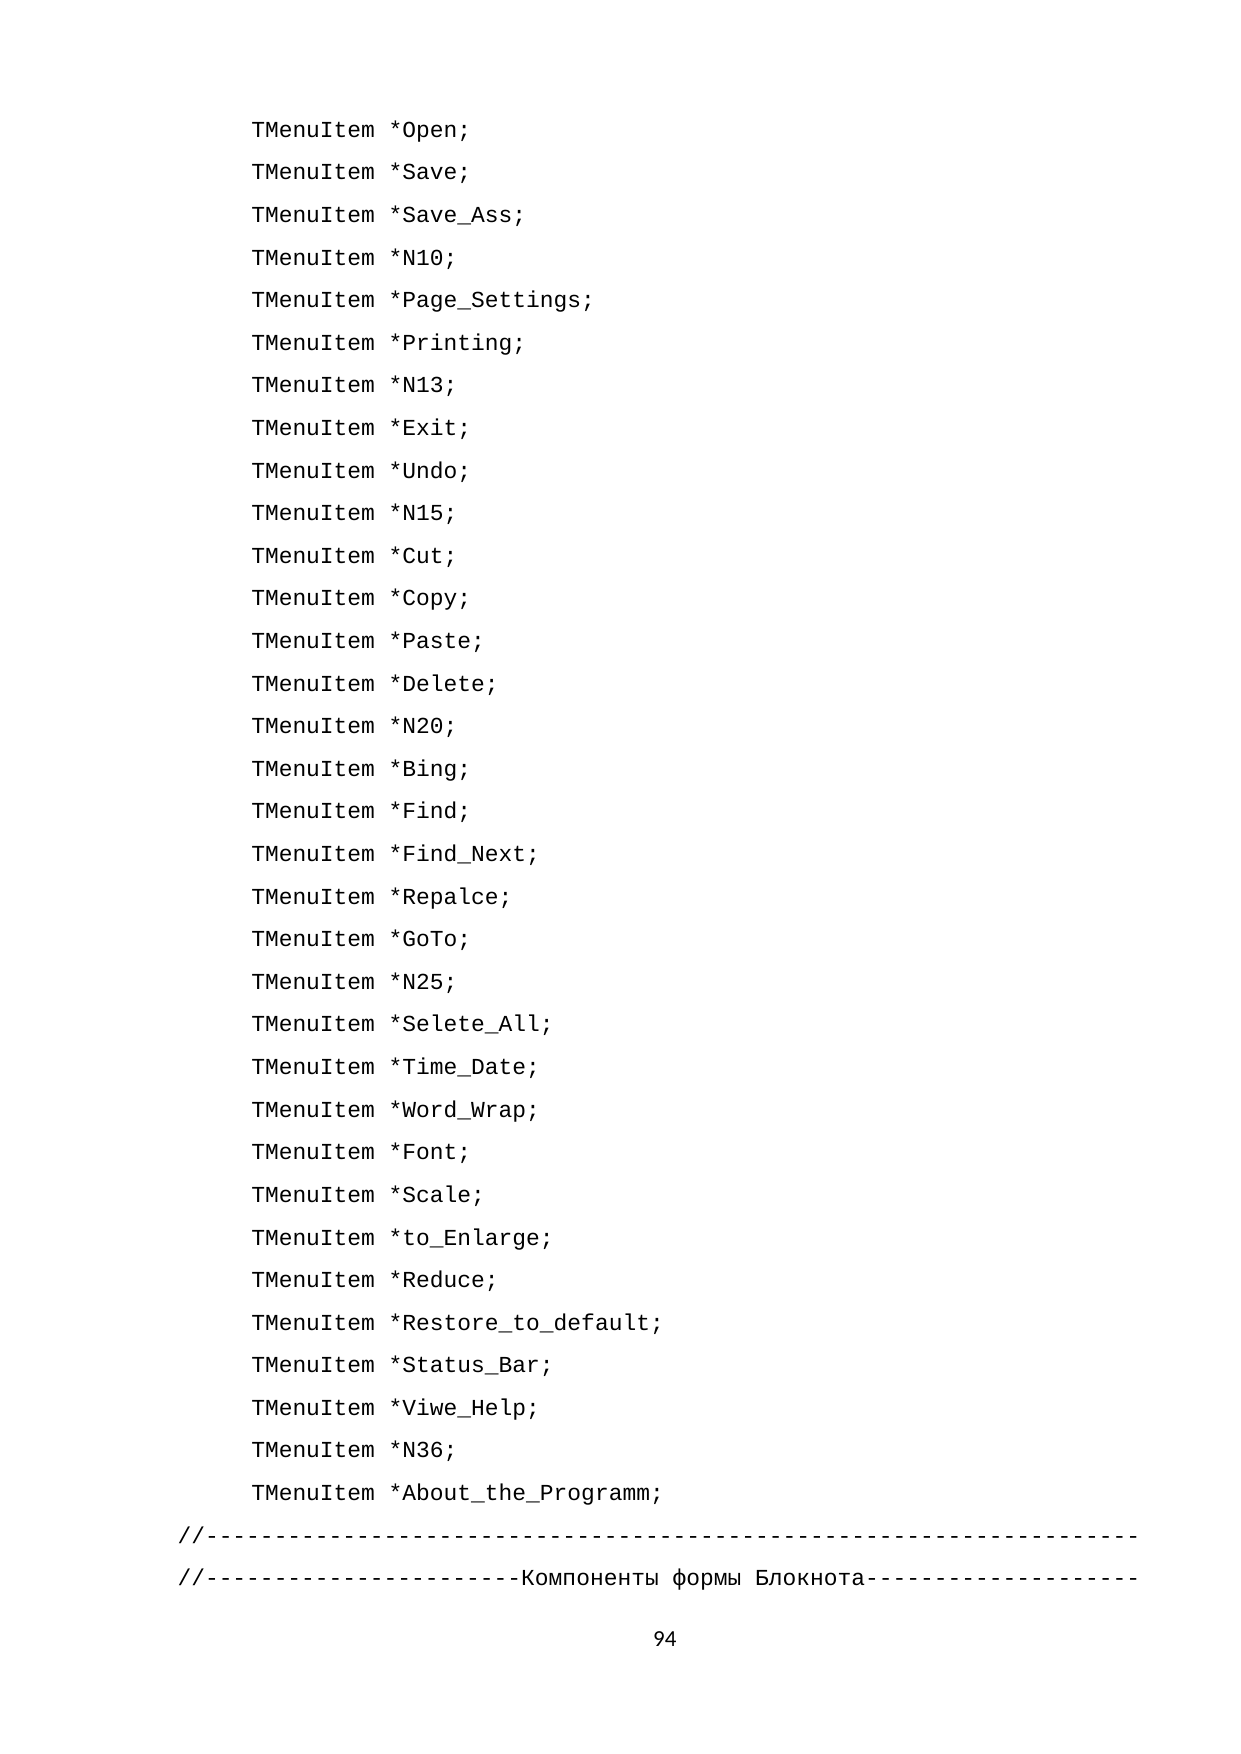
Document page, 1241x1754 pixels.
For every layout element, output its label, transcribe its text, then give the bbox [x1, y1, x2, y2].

text //-----------------------Компоненты формы Блокнота-------------------- [177, 1567, 1152, 1593]
text TMenuItem *Page_Settings; [177, 288, 1152, 314]
text TMenuItem *Exit; [177, 416, 1152, 442]
text TMenuItem *Repalce; [177, 885, 1152, 911]
text TMenuItem *Printing; [177, 331, 1152, 357]
text TMenuItem *to_Enlarge; [177, 1226, 1152, 1252]
text TMenuItem *Font; [177, 1141, 1152, 1167]
text TMenuItem *Time_Date; [177, 1055, 1152, 1081]
text TMenuItem *Cut; [177, 544, 1152, 570]
text TMenuItem *Scale; [177, 1183, 1152, 1209]
text TMenuItem *Viwe_Help; [177, 1396, 1152, 1422]
text TMenuItem *Bing; [177, 757, 1152, 783]
text TMenuItem *Word_Wrap; [177, 1098, 1152, 1124]
text TMenuItem *Copy; [177, 587, 1152, 613]
text TMenuItem *Find_Next; [177, 842, 1152, 868]
text TMenuItem *Delete; [177, 672, 1152, 698]
text TMenuItem *Find; [177, 800, 1152, 826]
text TMenuItem *Paste; [177, 629, 1152, 655]
text TMenuItem *N13; [177, 374, 1152, 400]
text TMenuItem *GoTo; [177, 928, 1152, 953]
text TMenuItem *Status_Bar; [177, 1354, 1152, 1379]
text TMenuItem *N10; [177, 246, 1152, 272]
text TMenuItem *N25; [177, 970, 1152, 996]
text TMenuItem *Restore_to_default; [177, 1311, 1152, 1337]
text TMenuItem *Save_Ass; [177, 203, 1152, 229]
text TMenuItem *N36; [177, 1439, 1152, 1465]
text TMenuItem *About_the_Programm; [177, 1481, 1152, 1507]
text TMenuItem *Save; [177, 161, 1152, 187]
text TMenuItem *Undo; [177, 459, 1152, 485]
text //-------------------------------------------------------------------- [177, 1524, 1152, 1550]
text TMenuItem *N20; [177, 714, 1152, 741]
text TMenuItem *Reduce; [177, 1268, 1152, 1294]
text TMenuItem *Selete_All; [177, 1013, 1152, 1039]
text TMenuItem *N15; [177, 502, 1152, 527]
text TMenuItem *Open; [177, 118, 1152, 144]
